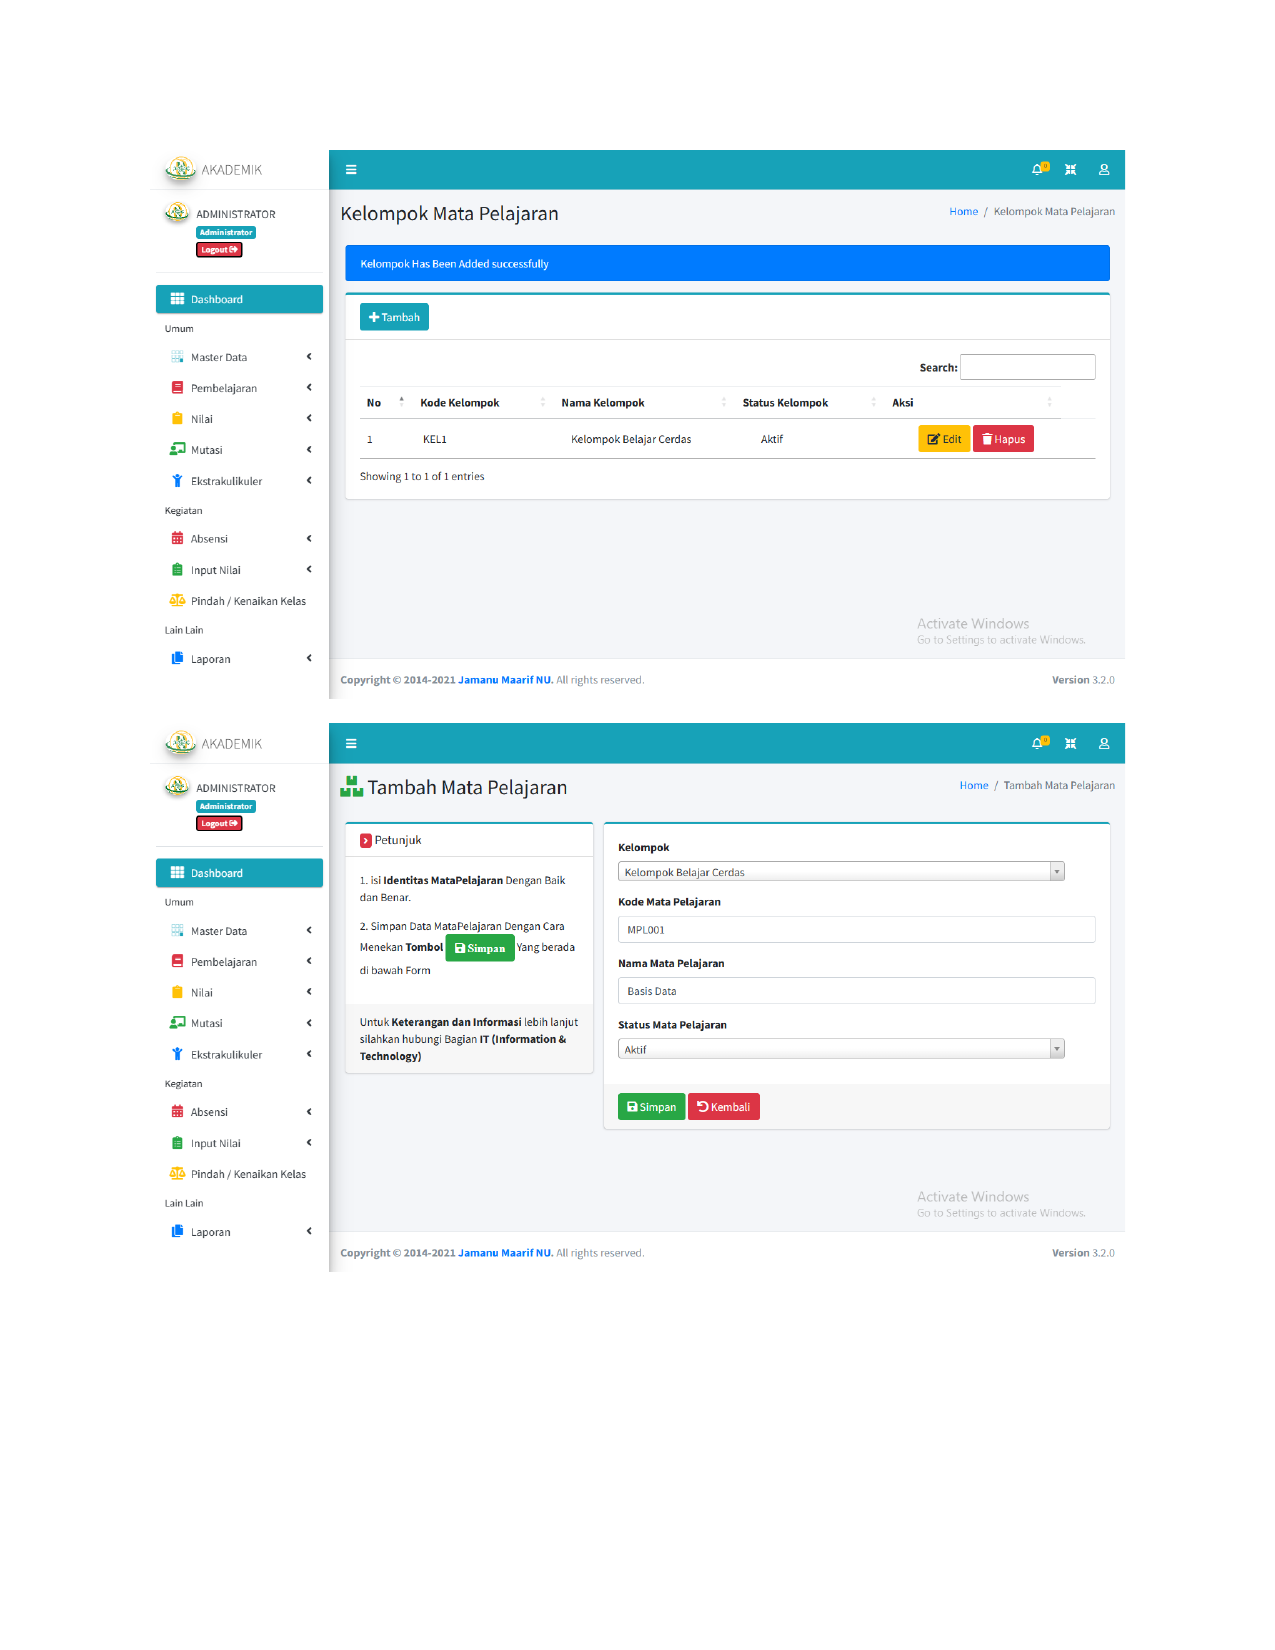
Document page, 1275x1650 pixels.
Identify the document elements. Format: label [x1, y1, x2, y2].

picture [150, 723, 1125, 1272]
picture [150, 150, 1125, 699]
